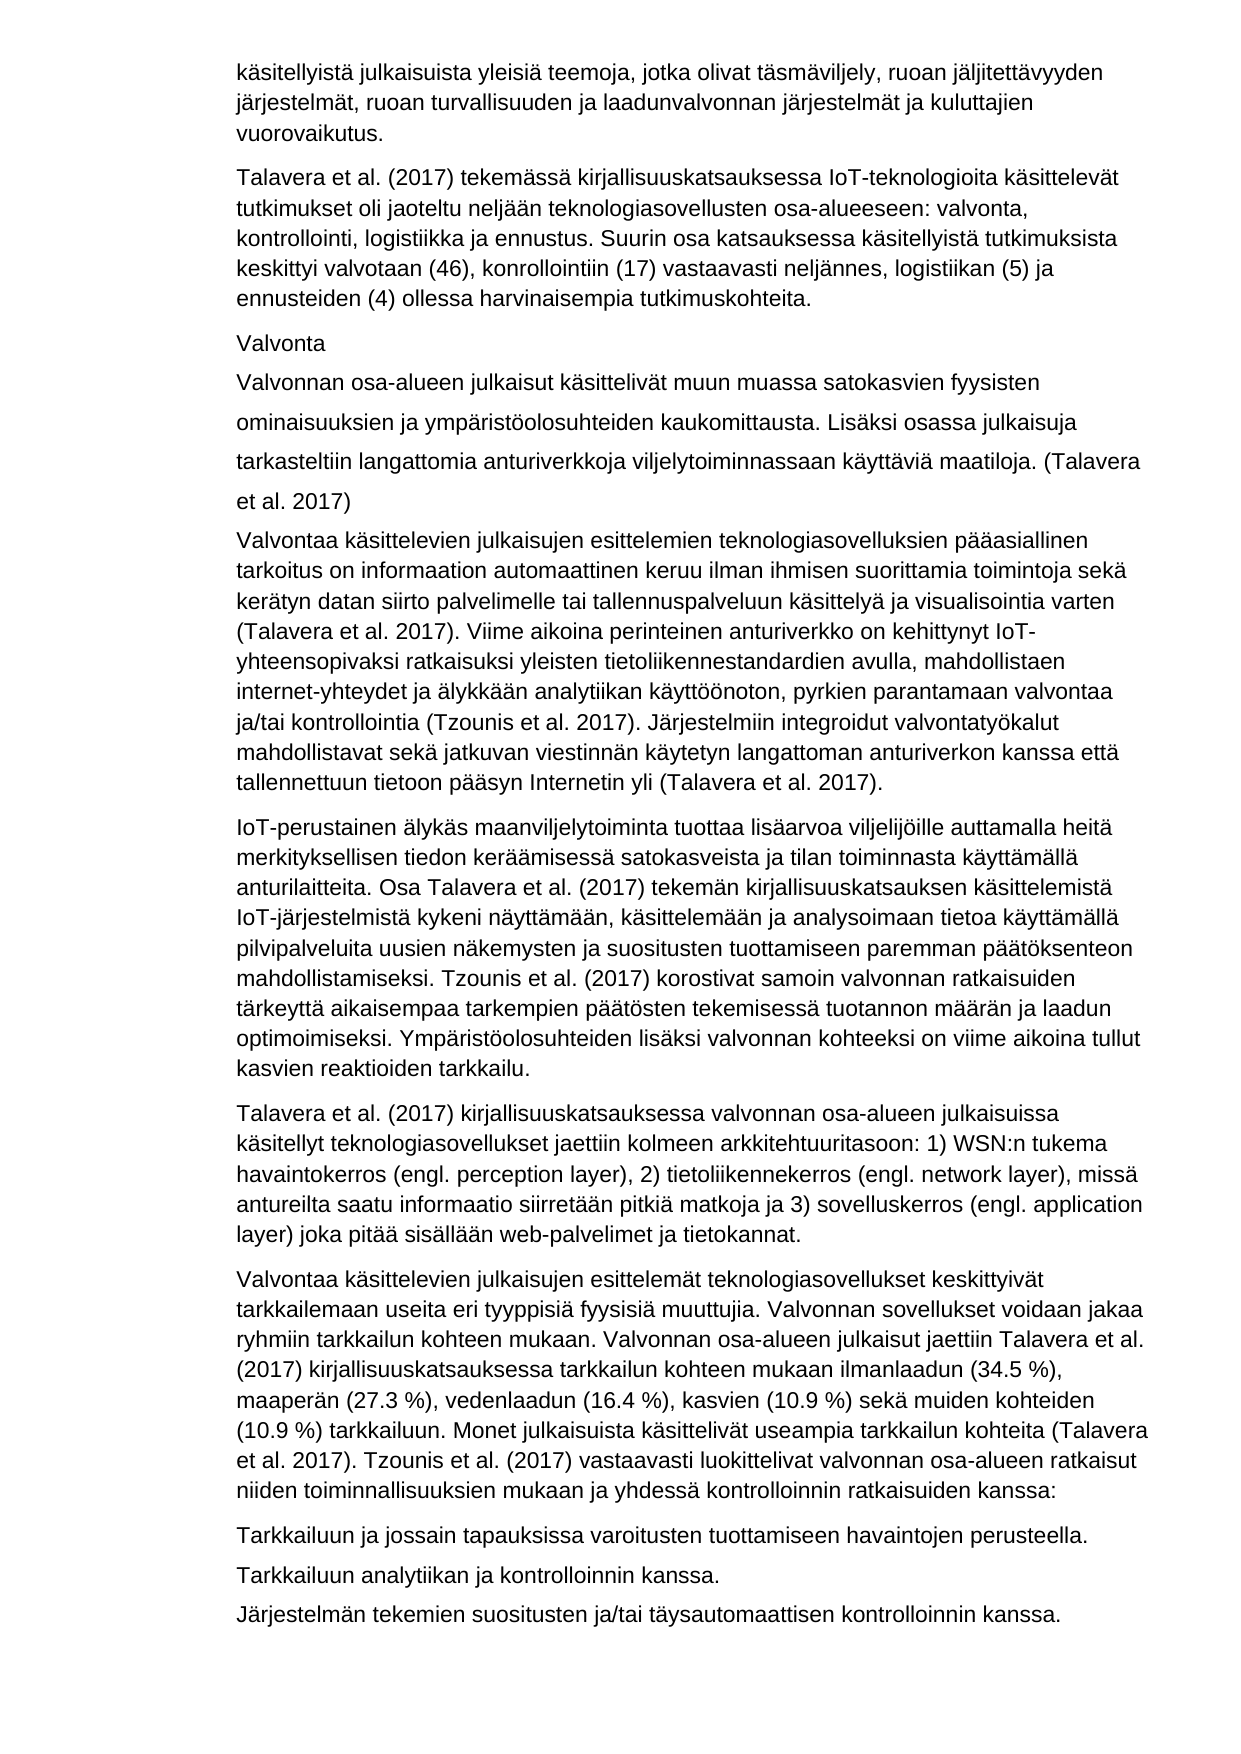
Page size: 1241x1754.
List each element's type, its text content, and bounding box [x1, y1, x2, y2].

text IoT-perustainen älykäs maanviljelytoiminta tuottaa lisäarvoa viljelijöille auttamalla heitä merkityksellisen tiedon keräämisessä satokasveista ja tilan toiminnasta käyttämällä anturilaitteita. Osa Talavera et al. (2017) tekemän kirjallisuuskatsauksen käsittelemistä IoT-järjestelmistä kykeni näyttämään, käsittelemään ja analysoimaan tietoa käyttämällä pilvipalveluita uusien näkemysten ja suositusten tuottamiseen paremman päätöksenteon mahdollistamiseksi. Tzounis et al. (2017) korostivat samoin valvonnan ratkaisuiden tärkeyttä aikaisempaa tarkempien päätösten tekemisessä tuotannon määrän ja laadun optimoimiseksi. Ympäristöolosuhteiden lisäksi valvonnan kohteeksi on viime aikoina tullut kasvien reaktioiden tarkkailu. [236, 814, 1152, 1082]
text Valvontaa käsittelevien julkaisujen esittelemien teknologiasovelluksien pääasiallinen tarkoitus on informaation automaattinen keruu ilman ihmisen suorittamia toimintoja sekä kerätyn datan siirto palvelimelle tai tallennuspalveluun käsittelyä ja visualisointia varten (Talavera et al. 2017). Viime aikoina perinteinen anturiverkko on kehittynyt IoT-yhteensopivaksi ratkaisuksi yleisten tietoliikennestandardien avulla, mahdollistaen internet-yhteydet ja älykkään analytiikan käyttöönoton, pyrkien parantamaan valvontaa ja/tai kontrollointia (Tzounis et al. 2017). Järjestelmiin integroidut valvontatyökalut mahdollistavat sekä jatkuvan viestinnän käytetyn langattoman anturiverkon kanssa että tallennettuun tietoon pääsyn Internetin yli (Talavera et al. 2017). [236, 527, 1152, 795]
text Talavera et al. (2017) tekemässä kirjallisuuskatsauksessa IoT-teknologioita käsittelevät tutkimukset oli jaoteltu neljään teknologiasovellusten osa-alueeseen: valvonta, kontrollointi, logistiikka ja ennustus. Suurin osa katsauksessa käsitellyistä tutkimuksista keskittyi valvotaan (46), konrollointiin (17) vastaavasti neljännes, logistiikan (5) ja ennusteiden (4) ollessa harvinaisempia tutkimuskohteita. [236, 164, 1152, 311]
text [236, 59, 1152, 146]
text Talavera et al. (2017) kirjallisuuskatsauksessa valvonnan osa-alueen julkaisuissa käsitellyt teknologiasovellukset jaettiin kolmeen arkkitehtuuritasoon: 1) WSN:n tukema havaintokerros (engl. perception layer), 2) tietoliikennekerros (engl. network layer), missä antureilta saatu informaatio siirretään pitkiä matkoja ja 3) sovelluskerros (engl. application layer) joka pitää sisällään web-palvelimet ja tietokannat. [236, 1100, 1152, 1247]
text Valvontaa käsittelevien julkaisujen esittelemät teknologiasovellukset keskittyivät tarkkailemaan useita eri tyyppisiä fyysisiä muuttujia. Valvonnan sovellukset voidaan jakaa ryhmiin tarkkailun kohteen mukaan. Valvonnan osa-alueen julkaisut jaettiin Talavera et al. (2017) kirjallisuuskatsauksessa tarkkailun kohteen mukaan ilmanlaadun (34.5 %), maaperän (27.3 %), vedenlaadun (16.4 %), kasvien (10.9 %) sekä muiden kohteiden (10.9 %) tarkkailuun. Monet julkaisuista käsittelivät useampia tarkkailun kohteita (Talavera et al. 2017). Tzounis et al. (2017) vastaavasti luokittelivat valvonnan osa-alueen ratkaisut niiden toiminnallisuuksien mukaan ja yhdessä kontrolloinnin ratkaisuiden kanssa: [236, 1266, 1152, 1504]
